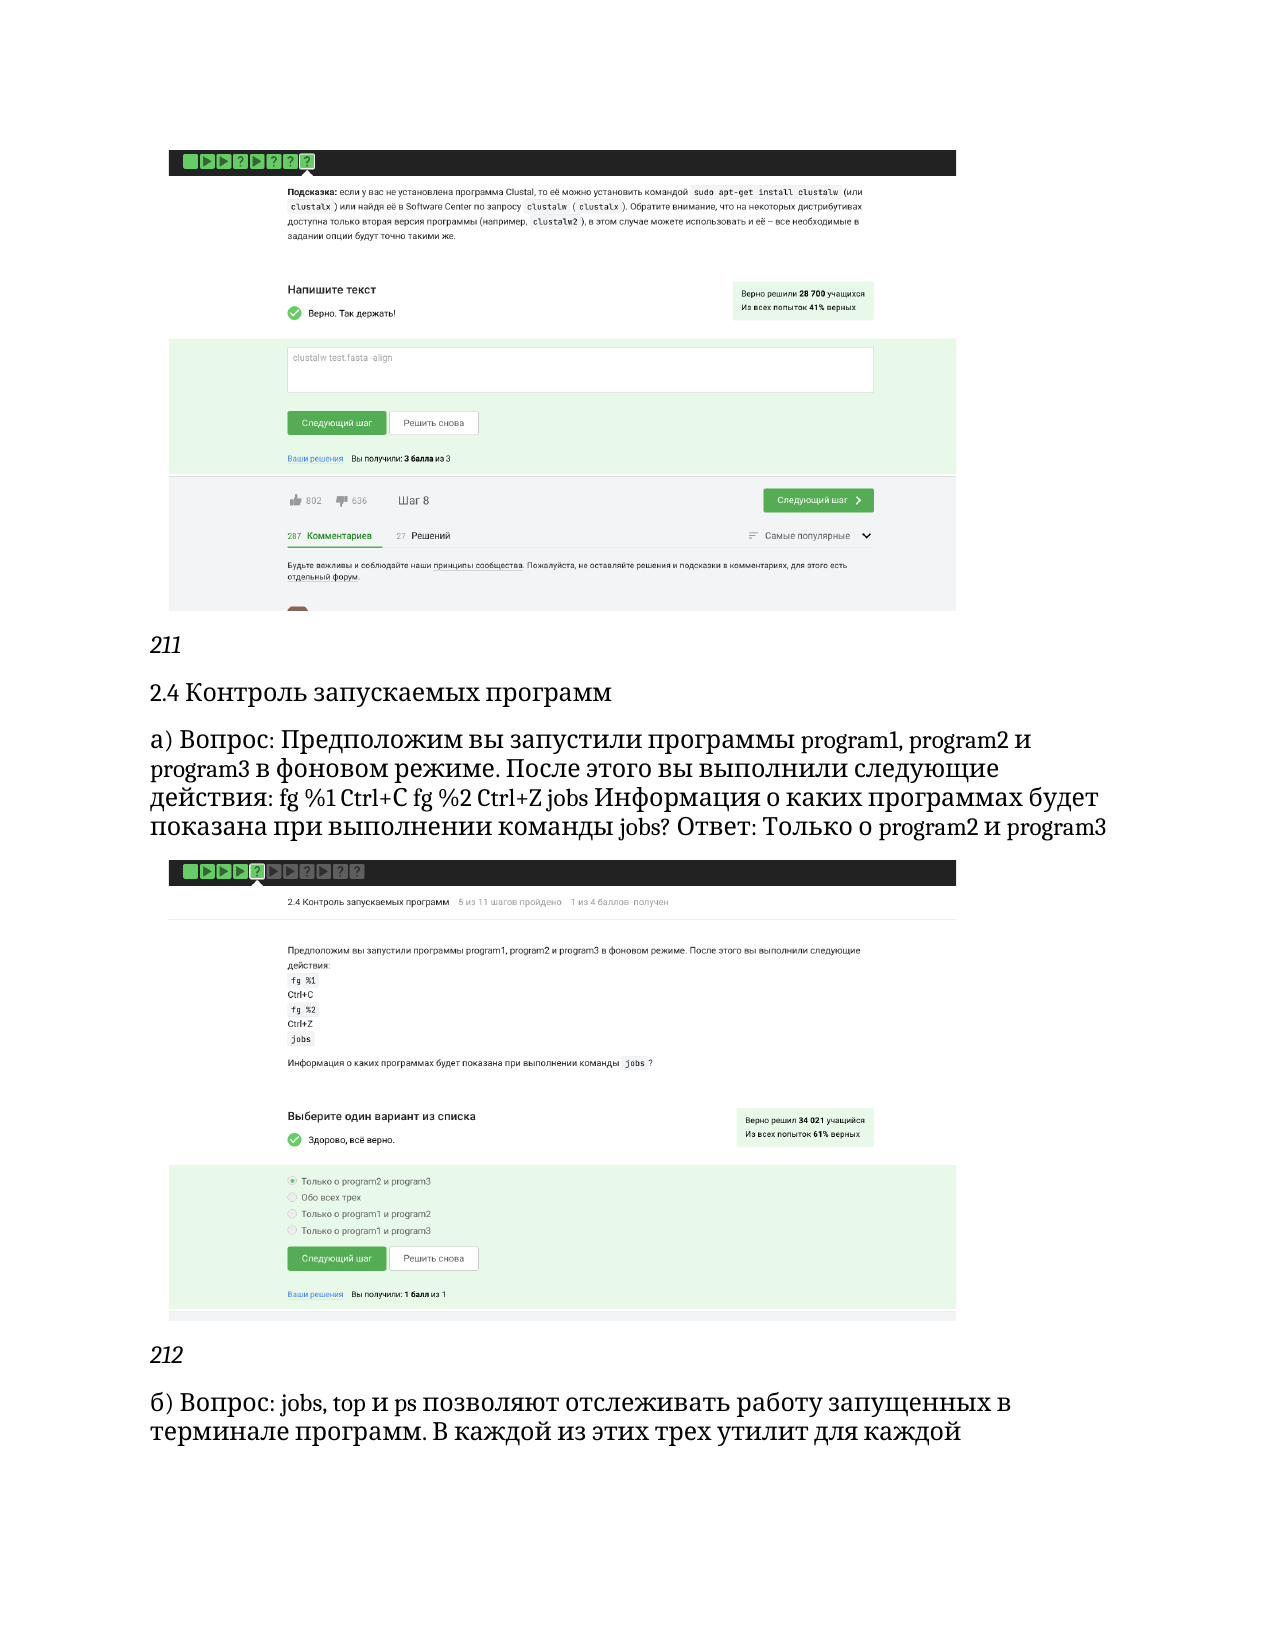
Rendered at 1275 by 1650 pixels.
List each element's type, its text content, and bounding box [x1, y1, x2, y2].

text 2.4 Контроль запускаемых программ [150, 679, 1125, 707]
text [150, 1389, 1125, 1446]
text 212 [150, 1341, 1125, 1370]
text а) Вопрос: Предположим вы запустили программы program1, program2 и program3 в фоновом режиме. После этого вы выполнили следующие действия: fg %1 Ctrl+С fg %2 Ctrl+Z jobs Информация о каких программах будет показана при выполнении команды jobs? Ответ: Только о program2 и program3 [150, 726, 1125, 841]
picture [168, 860, 957, 1321]
picture [168, 150, 957, 611]
text 211 [150, 631, 1125, 660]
